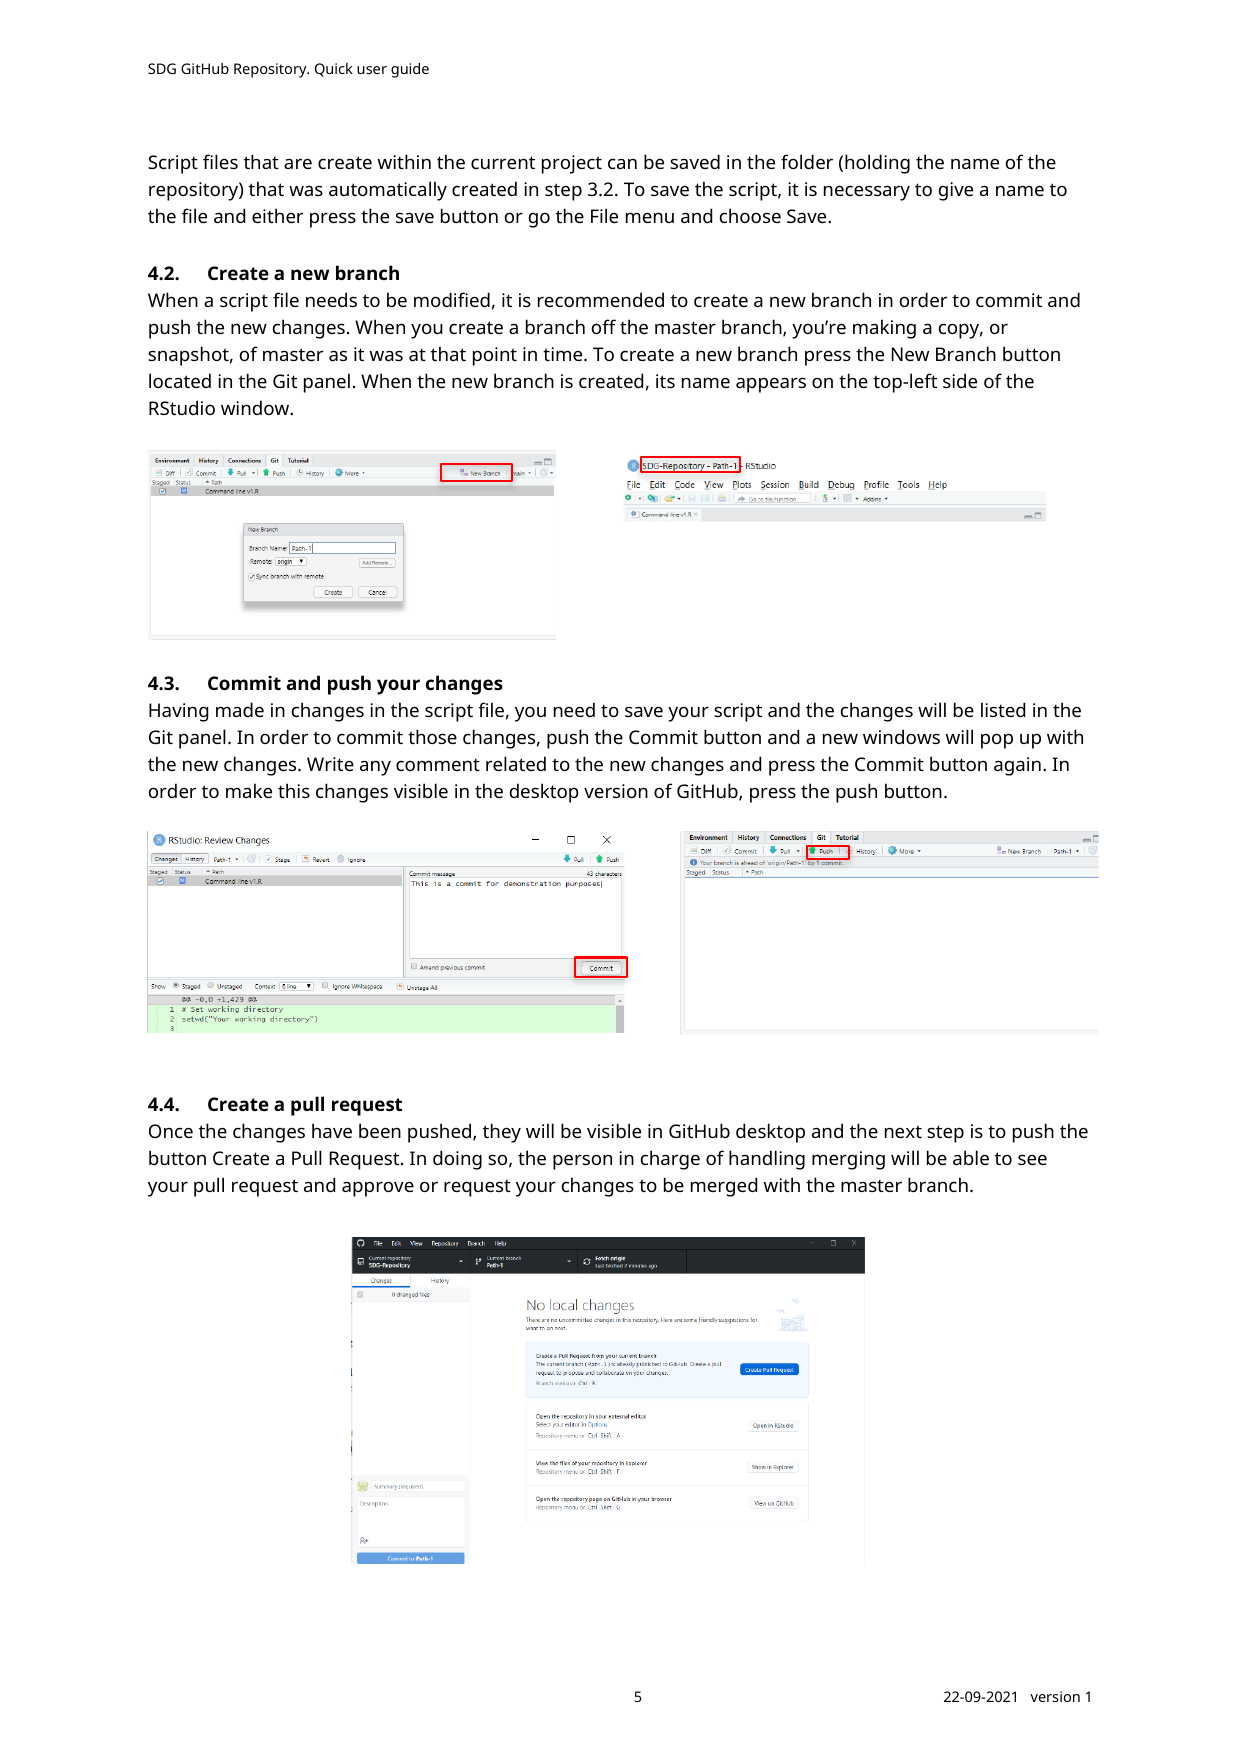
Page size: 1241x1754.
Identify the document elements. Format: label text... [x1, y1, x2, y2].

picture [351, 1237, 865, 1564]
picture [680, 831, 1099, 1035]
picture [147, 831, 625, 1033]
text When a script file needs to be modified, it is recommended to create a new branch in order to commit and push the new changes. When you create a branch off the master branch, you’re making a copy, or snapshot, of master as it was at that point in time. To create a new branch press the New Branch button located in the Git panel. When the new branch is created, its name appears on the top-left side of the RStudio window. [148, 286, 1092, 421]
text Having made in changes in the script file, you need to save your script and the changes will be listed in the Git panel. In order to commit those changes, push the Commit button and a new windows will pop up with the new changes. Write any comment related to the new changes and press the Commit button again. In order to make this changes visible in the desktop version of GitHub, press the push button. [148, 696, 1092, 804]
table_header [661, 831, 1092, 1060]
text Script files that are create within the current project can be saved in the folder (holding the name of the repository) that was automatically created in step 3.2. To save the script, it is necessary to give a name to the file and either press the save button or go the File menu and choose Save. [148, 148, 1092, 229]
text Create a pull request [148, 1091, 1092, 1117]
picture [623, 456, 1047, 522]
picture [147, 450, 557, 640]
table_header [148, 831, 661, 1060]
text Once the changes have been pushed, they will be visible in GitHub desktop and the next step is to push the button Create a Pull Request. In doing so, the person in charge of handling merging will be able to see your pull request and approve or request your changes to be merged with the master branch. [148, 1117, 1092, 1198]
text Create a new branch [148, 260, 1092, 286]
picture [576, 959, 625, 976]
picture [642, 458, 739, 471]
